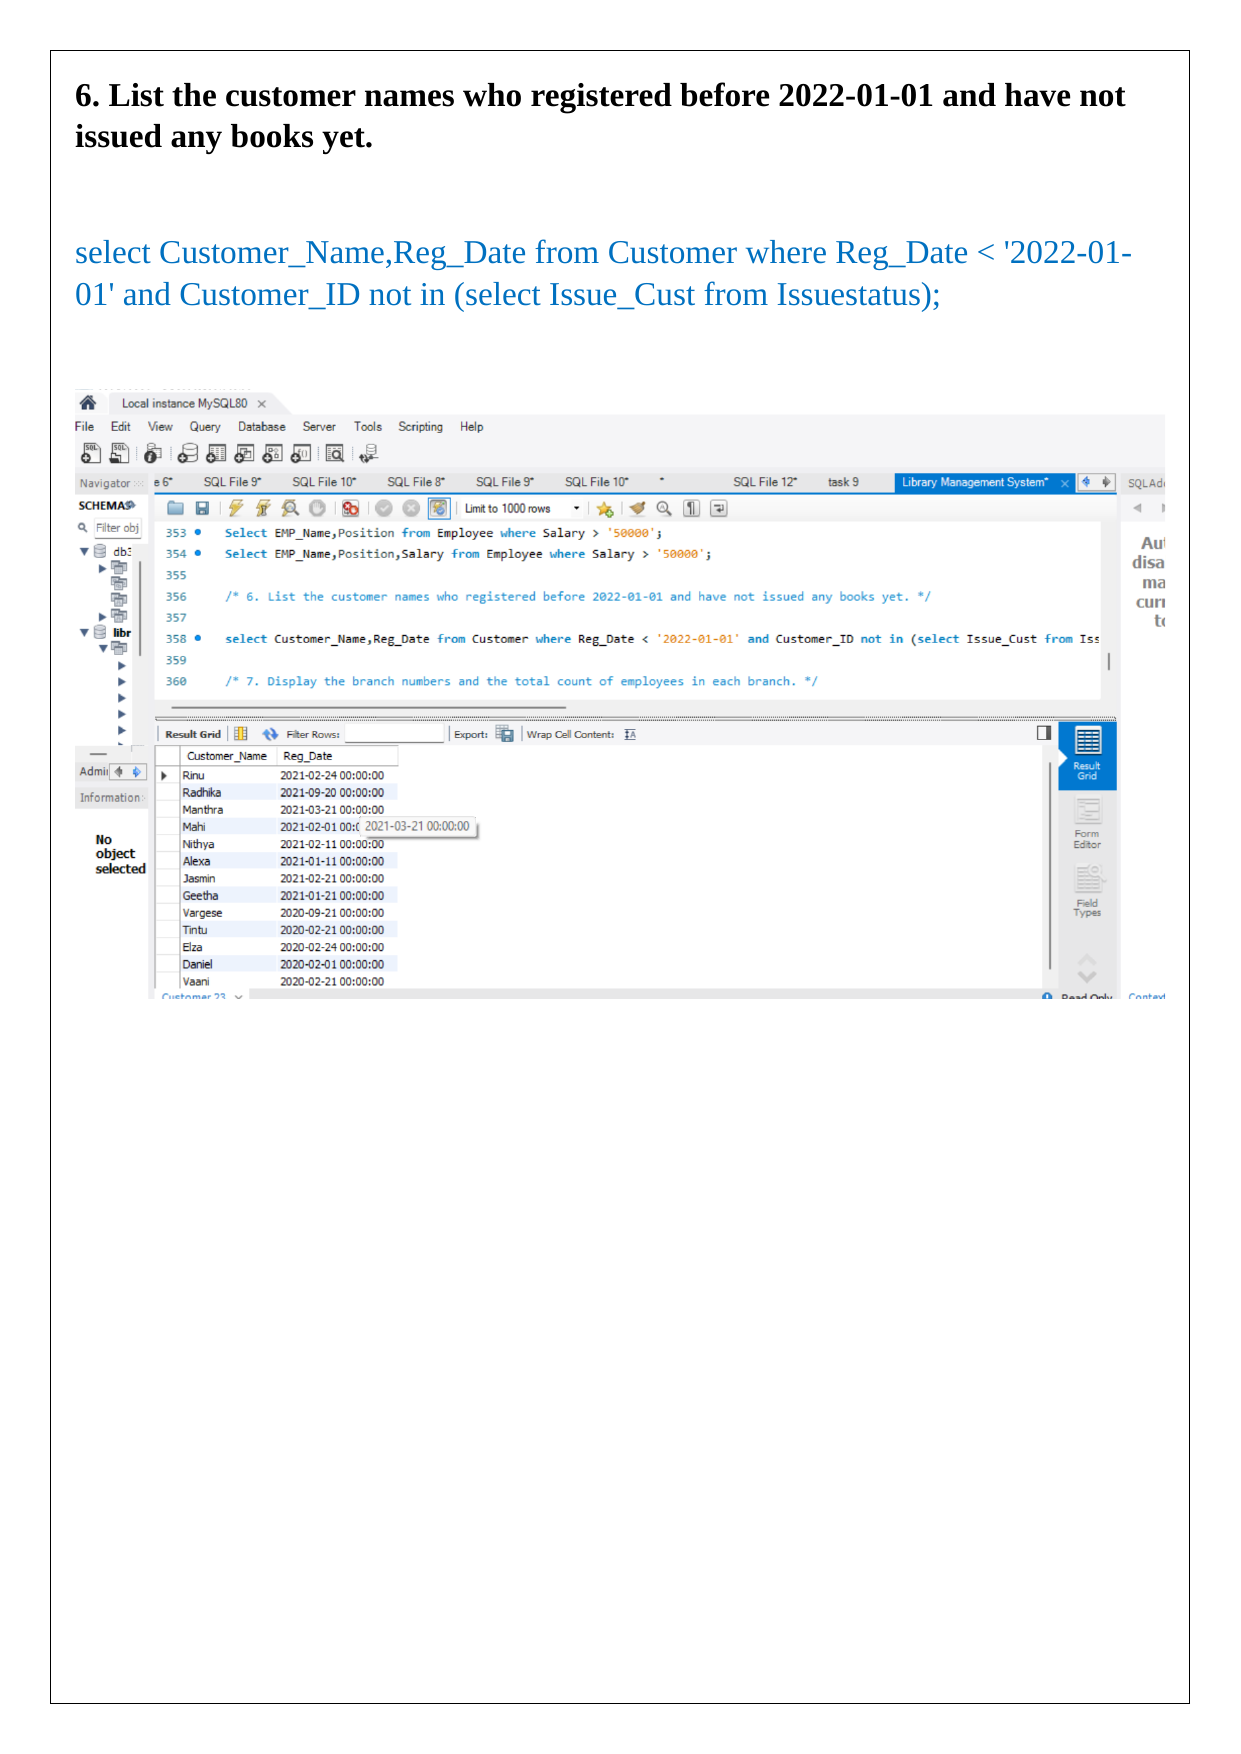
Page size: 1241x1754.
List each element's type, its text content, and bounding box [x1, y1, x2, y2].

text select Customer_Name,Reg_Date from Customer where Reg_Date < '2022-01-01' and Customer_ID not in (select Issue_Cust from Issuestatus); [75, 232, 1165, 312]
text 6. List the customer names who registered before 2022-01-01 and have not issued any books yet. [75, 75, 1165, 155]
picture [75, 389, 1166, 999]
